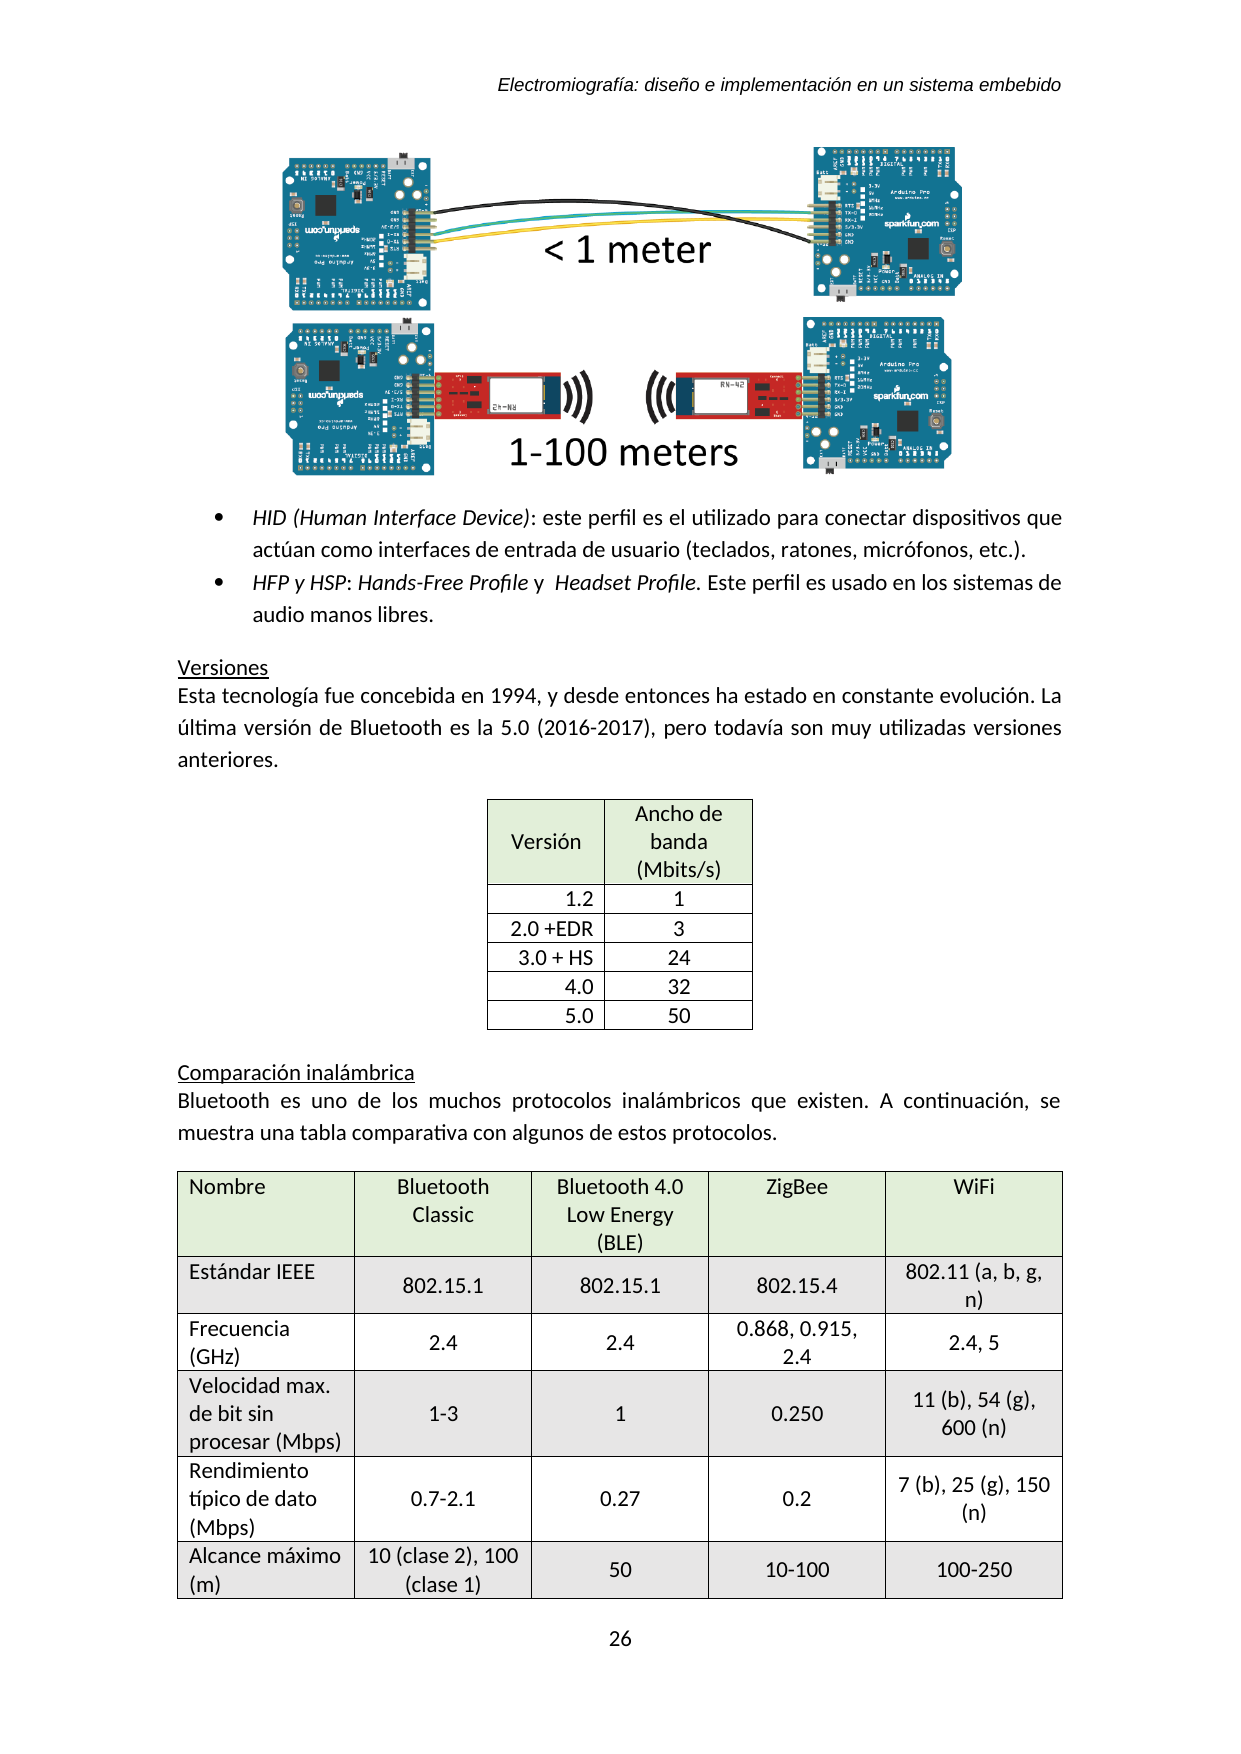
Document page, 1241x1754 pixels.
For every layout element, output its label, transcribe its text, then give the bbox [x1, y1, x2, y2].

text Versiones [177, 653, 1063, 681]
table_cell 0.7-2.1 [355, 1457, 531, 1541]
table_cell Estándar IEEE [178, 1257, 354, 1313]
table_cell 3 [605, 914, 752, 942]
text Esta tecnología fue concebida en 1994, y desde entonces ha estado en constante evolución. La última versión de Bluetooth es la 5.0 (2016-2017), pero todavía son muy utilizadas versiones anteriores. [177, 681, 1063, 773]
table_cell 2.4 [532, 1314, 708, 1370]
table_cell 10 (clase 2), 100 (clase 1) [355, 1542, 531, 1598]
table_header ZigBee [709, 1172, 885, 1256]
table_cell Velocidad max. de bit sin procesar (Mbps) [178, 1371, 354, 1456]
table_cell 10-100 [709, 1542, 885, 1598]
table_cell 802.11 (a, b, g, n) [886, 1257, 1062, 1313]
table_header Ancho de banda (Mbits/s) [605, 800, 752, 883]
list HID (Human Interface Device): este perfil es el utilizado para conectar dispositivos que actúan como interfaces de entrada de usuario (teclados, ratones, micrófonos, etc.). [215, 503, 1063, 564]
table_cell 1 [532, 1371, 708, 1456]
table_header WiFi [886, 1172, 1062, 1256]
text Comparación inalámbrica [177, 1058, 1063, 1086]
picture [277, 147, 963, 479]
table_cell 4.0 [488, 972, 604, 1000]
table_cell 50 [605, 1001, 752, 1029]
table_cell Frecuencia (GHz) [178, 1314, 354, 1370]
table_cell 802.15.1 [355, 1257, 531, 1313]
table_cell 50 [532, 1542, 708, 1598]
table_cell 0.868, 0.915, 2.4 [709, 1314, 885, 1370]
table_cell 2.0 +EDR [488, 914, 604, 942]
table_cell 32 [605, 972, 752, 1000]
table_cell 0.250 [709, 1371, 885, 1456]
table_cell 100-250 [886, 1542, 1062, 1598]
table_header Bluetooth Classic [355, 1172, 531, 1256]
text Bluetooth es uno de los muchos protocolos inalámbricos que existen. A continuación, se muestra una tabla comparativa con algunos de estos protocolos. [177, 1086, 1063, 1146]
table_cell 3.0 + HS [488, 943, 604, 971]
table_cell Alcance máximo (m) [178, 1542, 354, 1598]
table_cell 5.0 [488, 1001, 604, 1029]
table_header Bluetooth 4.0 Low Energy (BLE) [532, 1172, 708, 1256]
table_cell 1-3 [355, 1371, 531, 1456]
table_cell 1.2 [488, 885, 604, 913]
table_cell 802.15.1 [532, 1257, 708, 1313]
table_cell 2.4 [355, 1314, 531, 1370]
table_header Versión [488, 800, 604, 883]
table_cell 24 [605, 943, 752, 971]
table_cell 11 (b), 54 (g), 600 (n) [886, 1371, 1062, 1456]
table_cell 1 [605, 885, 752, 913]
table_cell 802.15.4 [709, 1257, 885, 1313]
table_cell Rendimiento típico de dato (Mbps) [178, 1457, 354, 1541]
table_cell 7 (b), 25 (g), 150 (n) [886, 1457, 1062, 1541]
table_cell 0.27 [532, 1457, 708, 1541]
list HFP y HSP: Hands-Free Profile y Headset Profile. Este perfil es usado en los sistemas de audio manos libres. [215, 568, 1063, 628]
table_cell 2.4, 5 [886, 1314, 1062, 1370]
table_header Nombre [178, 1172, 354, 1256]
table_cell 0.2 [709, 1457, 885, 1541]
